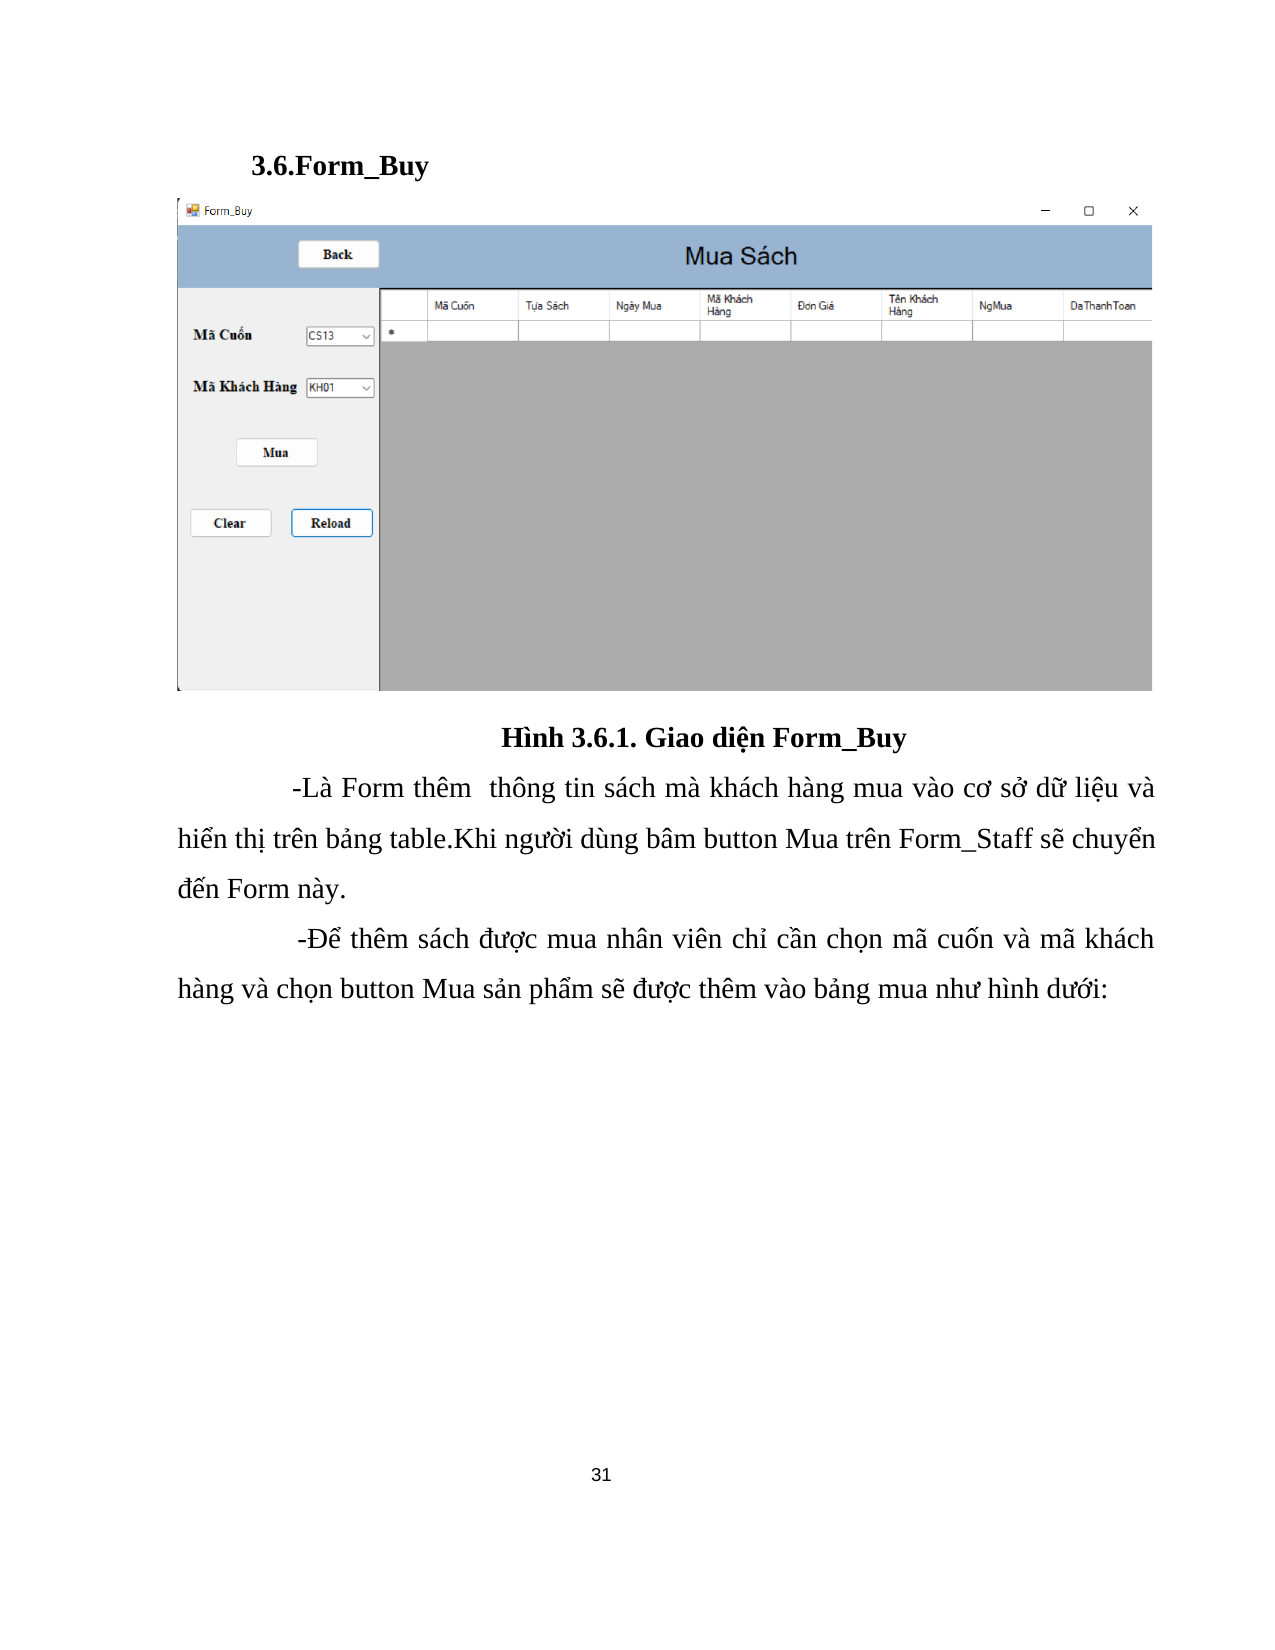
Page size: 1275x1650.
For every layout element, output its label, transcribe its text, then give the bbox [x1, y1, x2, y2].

text -Là Form thêm thông tin sách mà khách hàng mua vào cơ sở dữ liệu và hiển thị trên bảng table.Khi người dùng bâm button Mua trên Form_Staff sẽ chuyển đến Form này. [177, 770, 1157, 904]
subtitle 3.6.Form_Buy [177, 148, 1157, 181]
text -Để thêm sách được mua nhân viên chỉ cần chọn mã cuốn và mã khách hàng và chọn button Mua sản phẩm sẽ được thêm vào bảng mua như hình dưới: [177, 921, 1157, 1005]
picture [177, 198, 1153, 691]
subtitle Hình 3.6.1. Giao diện Form_Buy [177, 720, 1157, 754]
